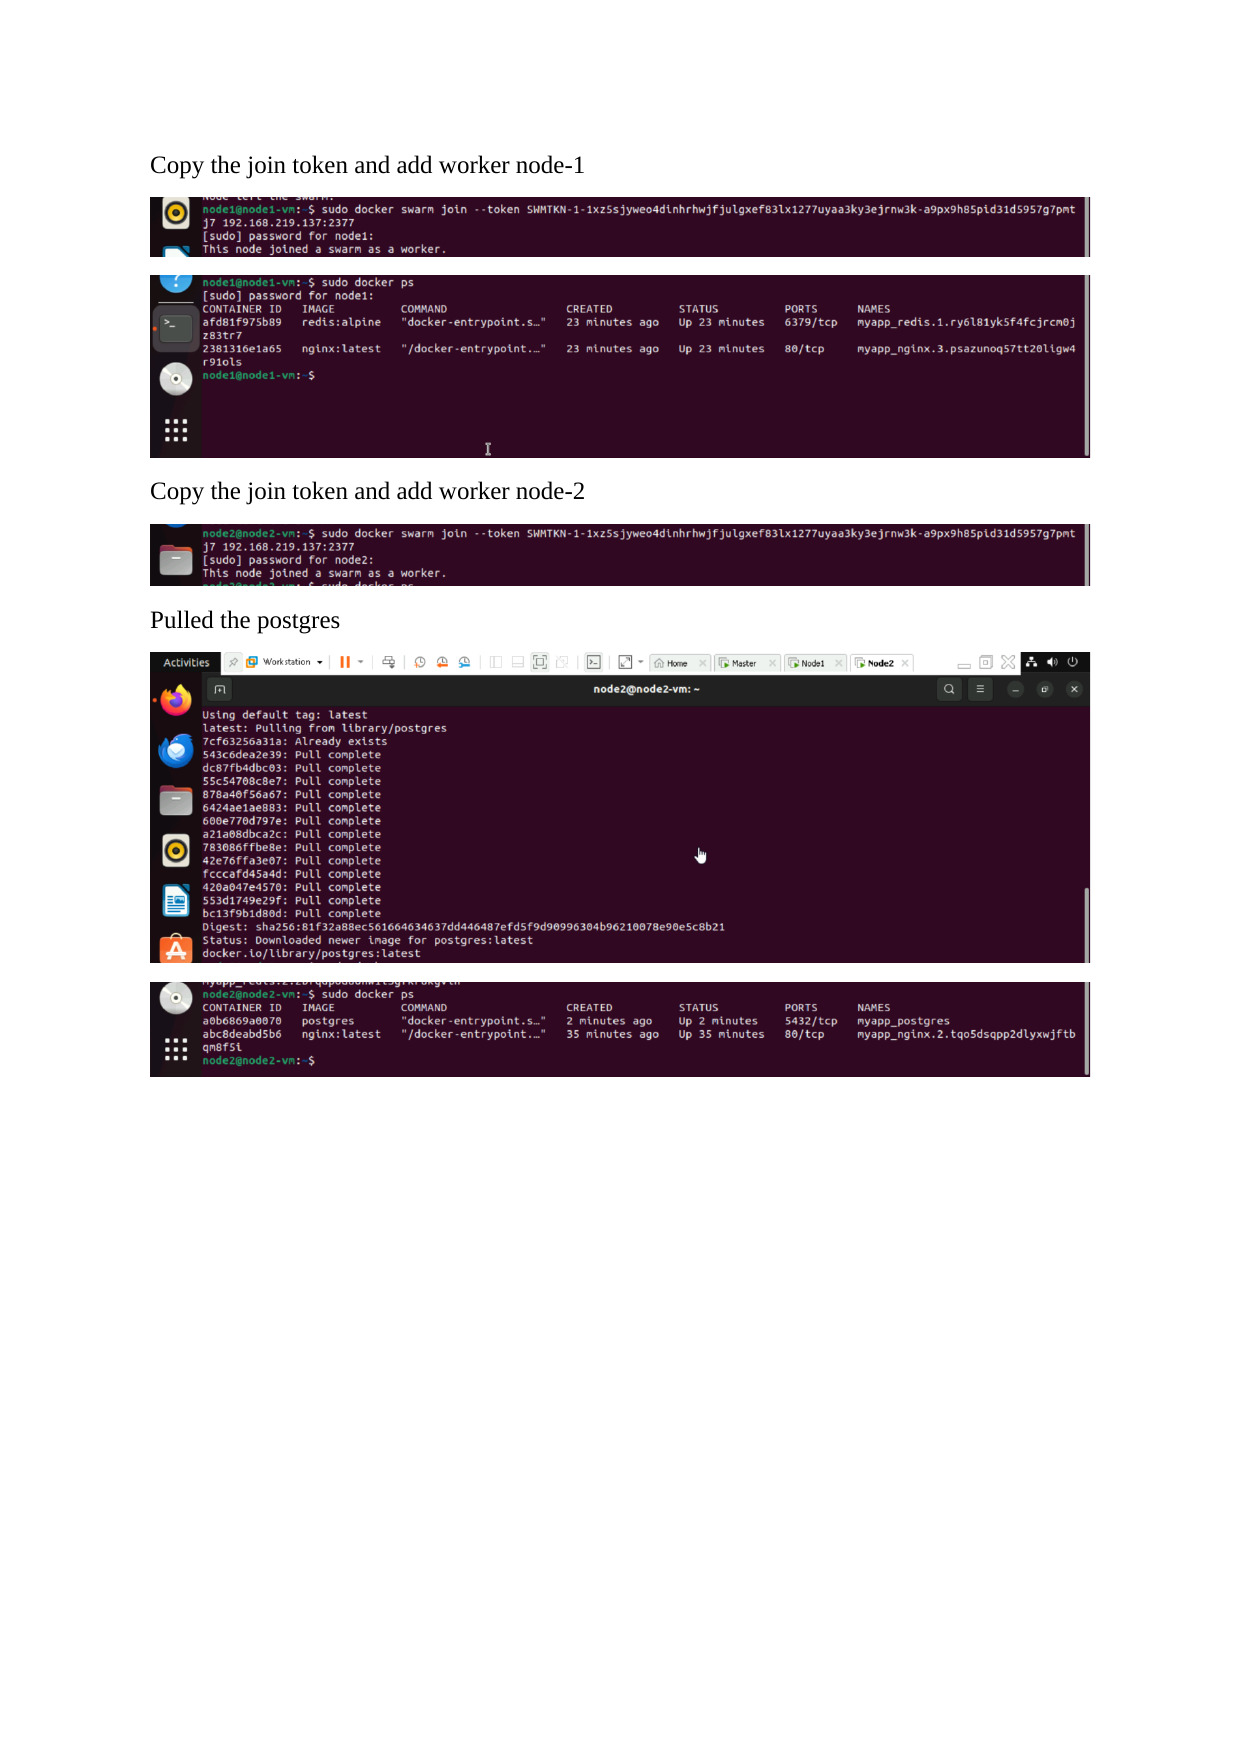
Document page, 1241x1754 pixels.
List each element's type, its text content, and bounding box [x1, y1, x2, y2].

text Copy the join token and add worker node-1 [150, 150, 1090, 179]
text Pulled the postgres [150, 605, 1090, 633]
picture [150, 524, 1091, 586]
picture [150, 275, 1091, 458]
picture [150, 982, 1091, 1077]
picture [150, 652, 1091, 963]
text Copy the join token and add worker node-2 [150, 476, 1090, 505]
picture [150, 197, 1091, 257]
